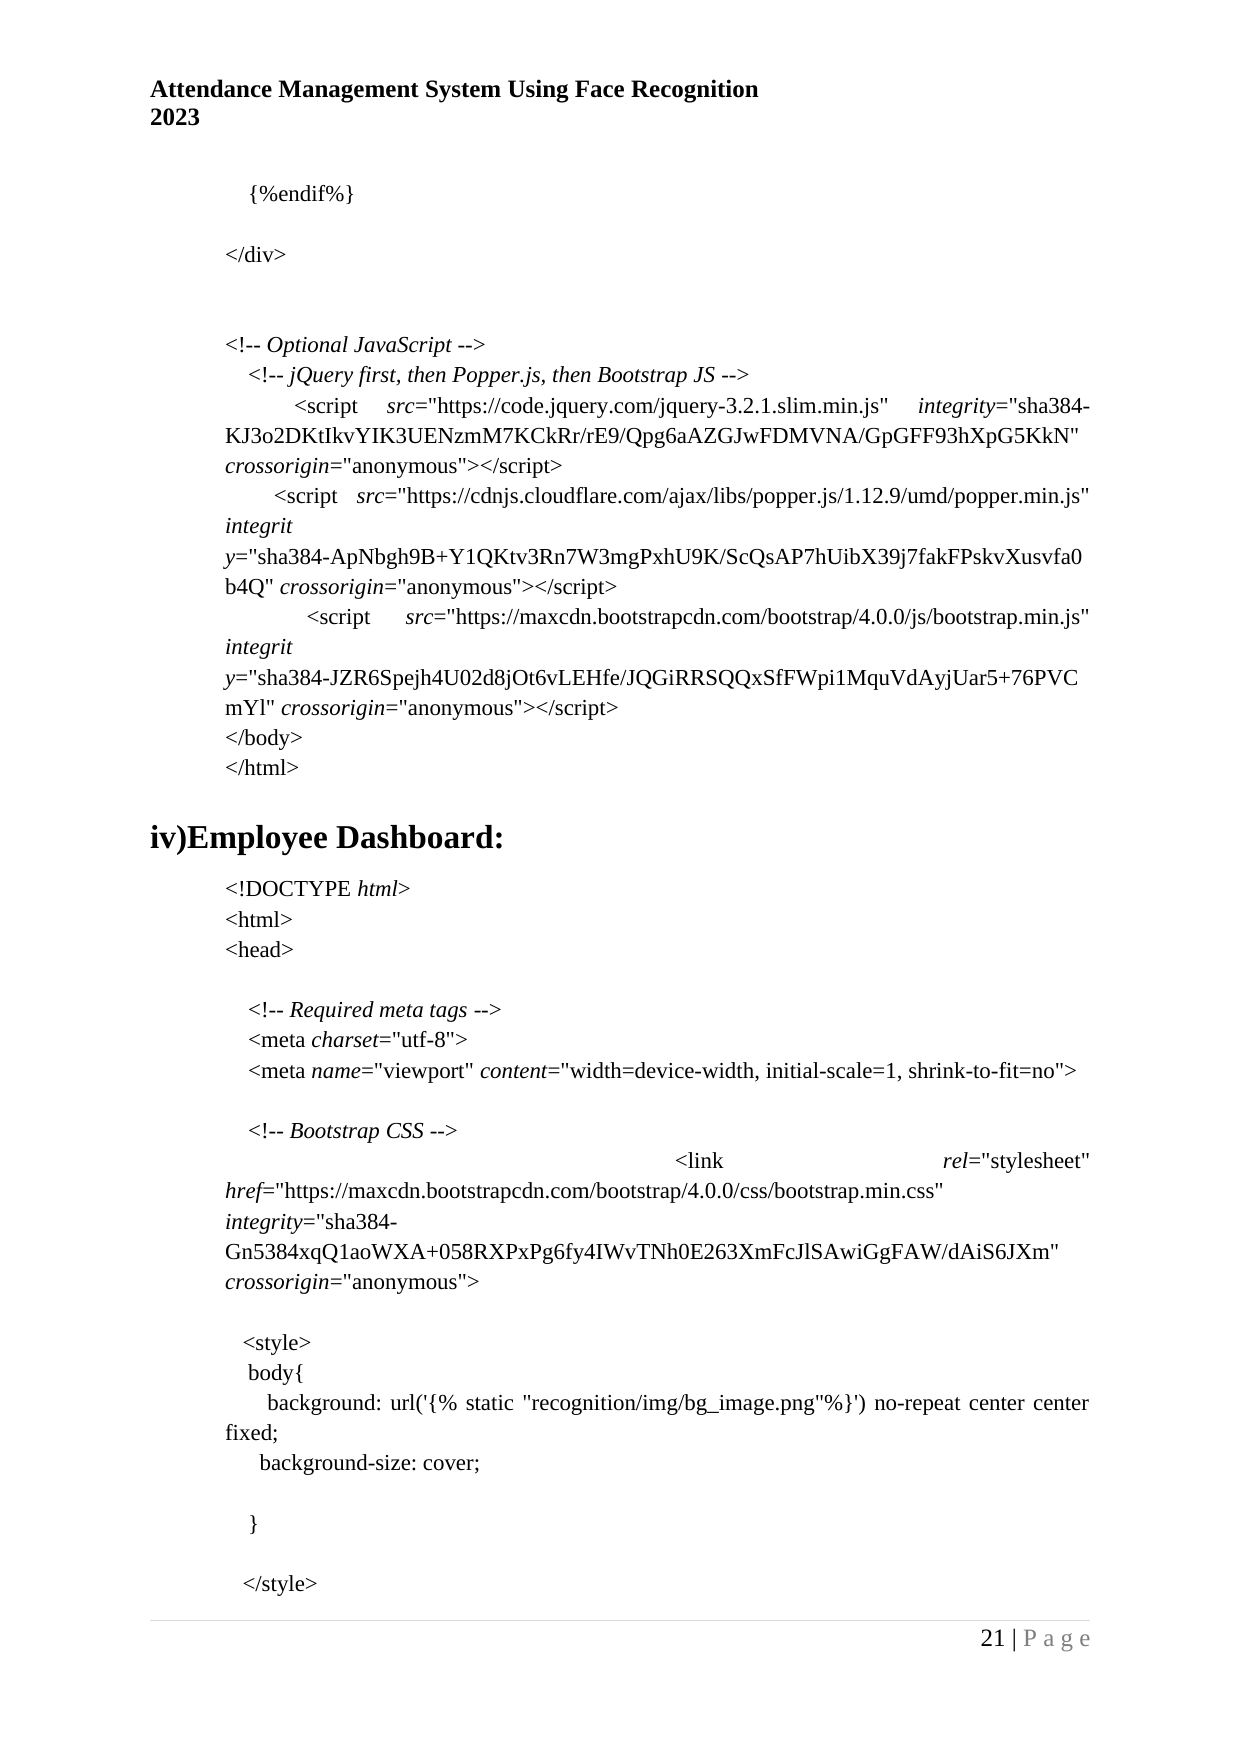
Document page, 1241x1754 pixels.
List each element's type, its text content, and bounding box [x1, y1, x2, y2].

text <script src="https://code.jquery.com/jquery-3.2.1.slim.min.js" integrity="sha384-KJ3o2DKtIkvYIK3UENzmM7KCkRr/rE9/Qpg6aAZGJwFDMVNA/GpGFF93hXpG5KkN" crossorigin="anonymous"></script> [225, 392, 1090, 478]
text <script src="https://cdnjs.cloudflare.com/ajax/libs/popper.js/1.12.9/umd/popper.min.js" integrity="sha384-ApNbgh9B+Y1QKtv3Rn7W3mgPxhU9K/ScQsAP7hUibX39j7fakFPskvXusvfa0b4Q" crossorigin="anonymous"></script> [225, 482, 1090, 599]
text <!-- Optional JavaScript --> [225, 331, 1090, 358]
text </div> [225, 241, 1090, 267]
text background: url('{% static "recognition/img/bg_image.png"%}') no-repeat center center fixed; [225, 1389, 1090, 1446]
text {%endif%} [225, 180, 1090, 207]
text <!-- jQuery first, then Popper.js, then Bootstrap JS --> [225, 361, 1090, 388]
text <!-- Bootstrap CSS --> [225, 1117, 1090, 1143]
text iv)Employee Dashboard: [150, 817, 1090, 856]
text <link rel="stylesheet" href="https://maxcdn.bootstrapcdn.com/bootstrap/4.0.0/css/bootstrap.min.css" integrity="sha384-Gn5384xqQ1aoWXA+058RXPxPg6fy4IWvTNh0E263XmFcJlSAwiGgFAW/dAiS6JXm" crossorigin="anonymous"> [225, 1147, 1090, 1294]
text background-size: cover; [225, 1449, 1090, 1476]
text </html> [225, 754, 1090, 781]
text <meta name="viewport" content="width=device-width, initial-scale=1, shrink-to-fit=no"> [225, 1057, 1090, 1083]
text <meta charset="utf-8"> [225, 1026, 1090, 1053]
text <!DOCTYPE html> [225, 875, 1090, 902]
text </body> [225, 724, 1090, 750]
text <head> [225, 936, 1090, 962]
text </style> [225, 1570, 1090, 1597]
text <html> [225, 906, 1090, 932]
text body{ [225, 1359, 1090, 1385]
text <script src="https://maxcdn.bootstrapcdn.com/bootstrap/4.0.0/js/bootstrap.min.js" integrity="sha384-JZR6Spejh4U02d8jOt6vLEHfe/JQGiRRSQQxSfFWpi1MquVdAyjUar5+76PVCmYl" crossorigin="anonymous"></script> [225, 603, 1090, 720]
text <!-- Required meta tags --> [225, 996, 1090, 1023]
text <style> [225, 1328, 1090, 1355]
text } [225, 1510, 1090, 1536]
